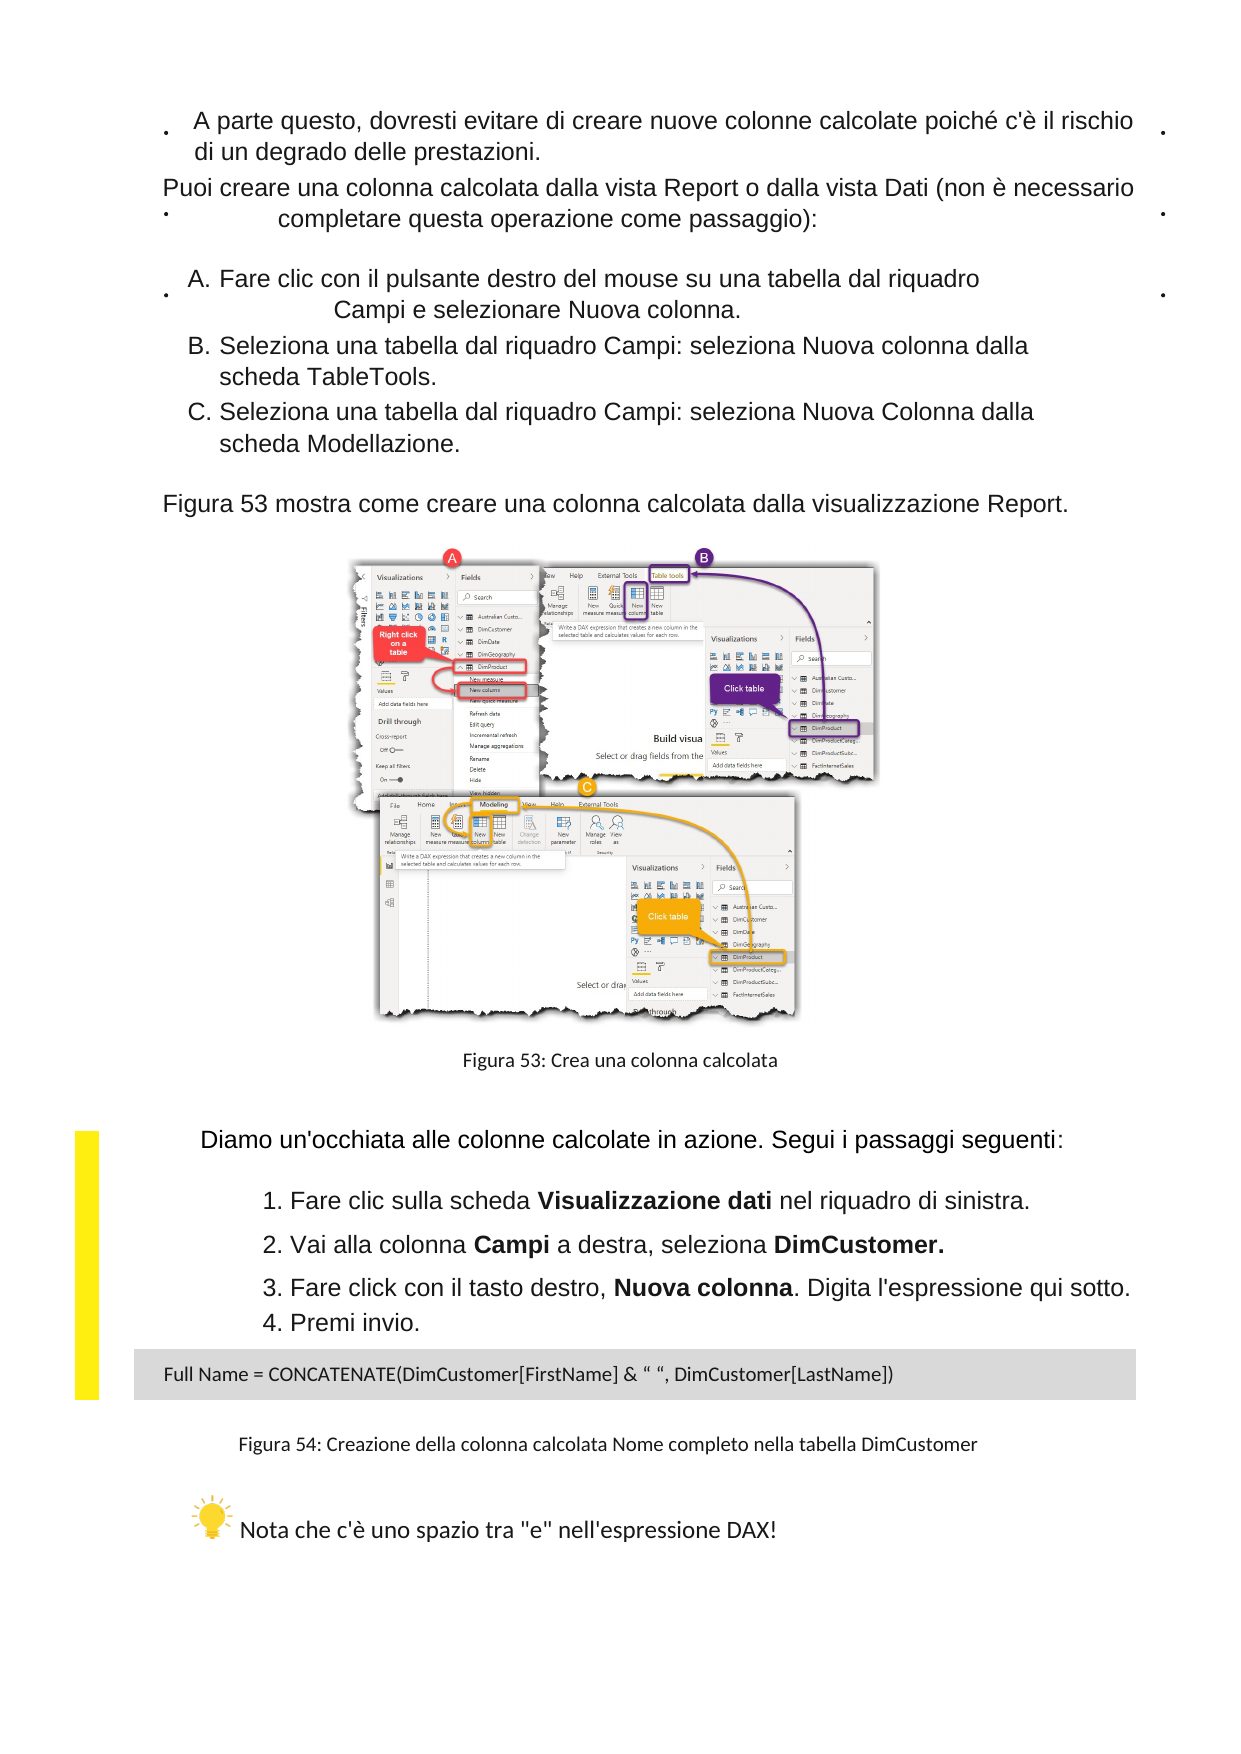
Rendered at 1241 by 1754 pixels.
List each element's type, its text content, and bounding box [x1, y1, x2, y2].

text Figura 53: Crea una colonna calcolata [75, 1047, 1166, 1073]
text Nota che c'è uno spazio tra "e" nell'espressione DAX! [192, 1501, 1090, 1548]
text A parte questo, dovresti evitare di creare nuove colonne calcolate poiché c'è il rischio di un degrado delle prestazioni. [193, 106, 1166, 166]
list Fare clic sulla scheda Visualizzazione dati nel riquadro di sinistra. [262, 1186, 1166, 1215]
list Premi invio. [262, 1308, 1166, 1337]
text Diamo un'occhiata alle colonne calcolate in azione. Segui i passaggi seguenti: [193, 1124, 1167, 1153]
text Figura 53 mostra come creare una colonna calcolata dalla visualizzazione Report. [162, 488, 1166, 517]
list Fare clic con il pulsante destro del mouse su una tabella dal riquadro Campi e selezionare Nuova colonna. [187, 264, 1059, 324]
text Figura 54: Creazione della colonna calcolata Nome completo nella tabella DimCustomer [238, 1372, 1167, 1456]
picture [191, 1495, 233, 1539]
list Fare click con il tasto destro, Nuova colonna. Digita l'espressione qui sotto. [262, 1272, 1166, 1301]
list Seleziona una tabella dal riquadro Campi: seleziona Nuova Colonna dalla scheda Modellazione. [187, 397, 1059, 457]
picture [342, 540, 881, 1028]
list Seleziona una tabella dal riquadro Campi: seleziona Nuova colonna dalla scheda TableTools. [187, 331, 1059, 391]
list Vai alla colonna Campi a destra, seleziona DimCustomer. [262, 1230, 1166, 1258]
table_header Full Name = CONCATENATE(DimCustomer[FirstName] & “ “, DimCustomer[LastName]) [134, 1349, 1136, 1400]
text Puoi creare una colonna calcolata dalla vista Report o dalla vista Dati (non è necessario completare questa operazione come passaggio): [162, 173, 1166, 233]
